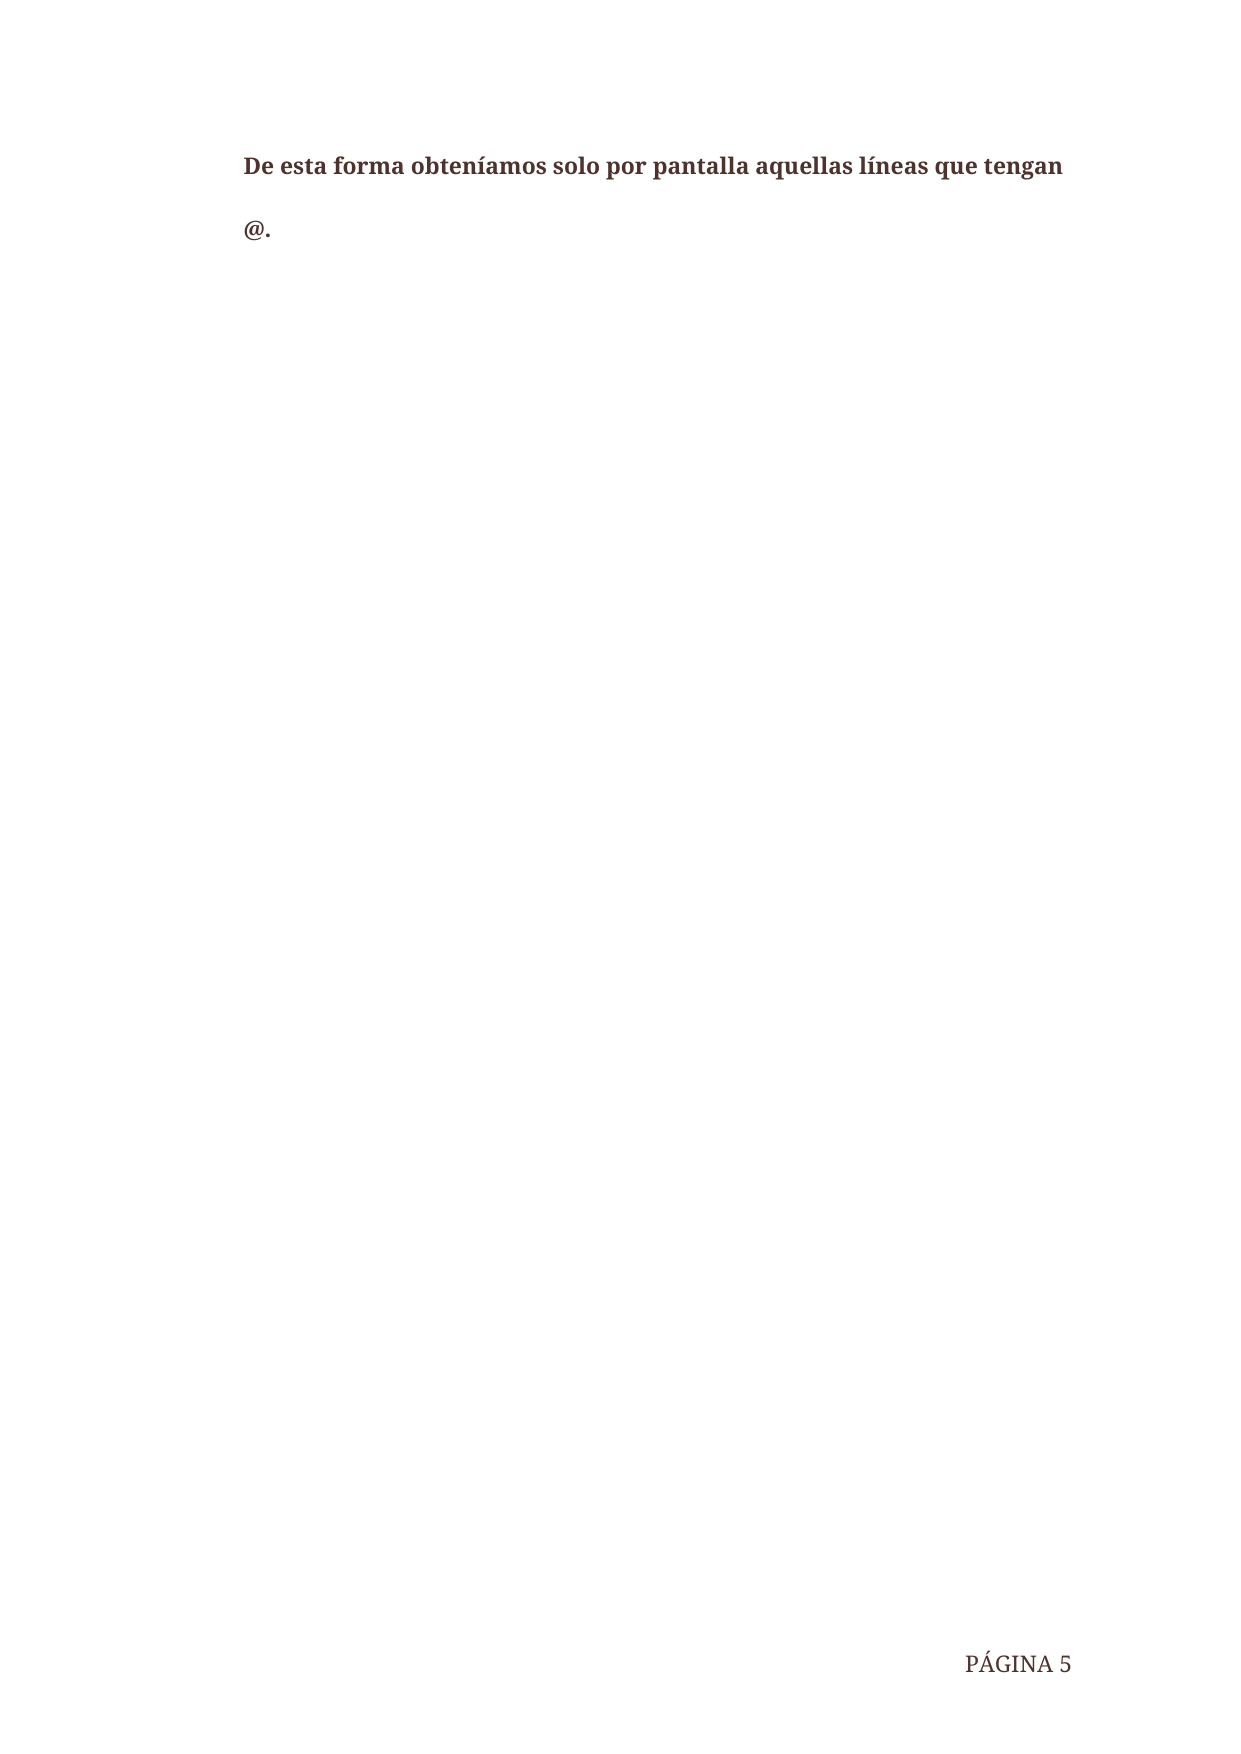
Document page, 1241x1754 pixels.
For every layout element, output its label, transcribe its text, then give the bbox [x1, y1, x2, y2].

text De esta forma obteníamos solo por pantalla aquellas líneas que tengan @. [243, 150, 1072, 244]
